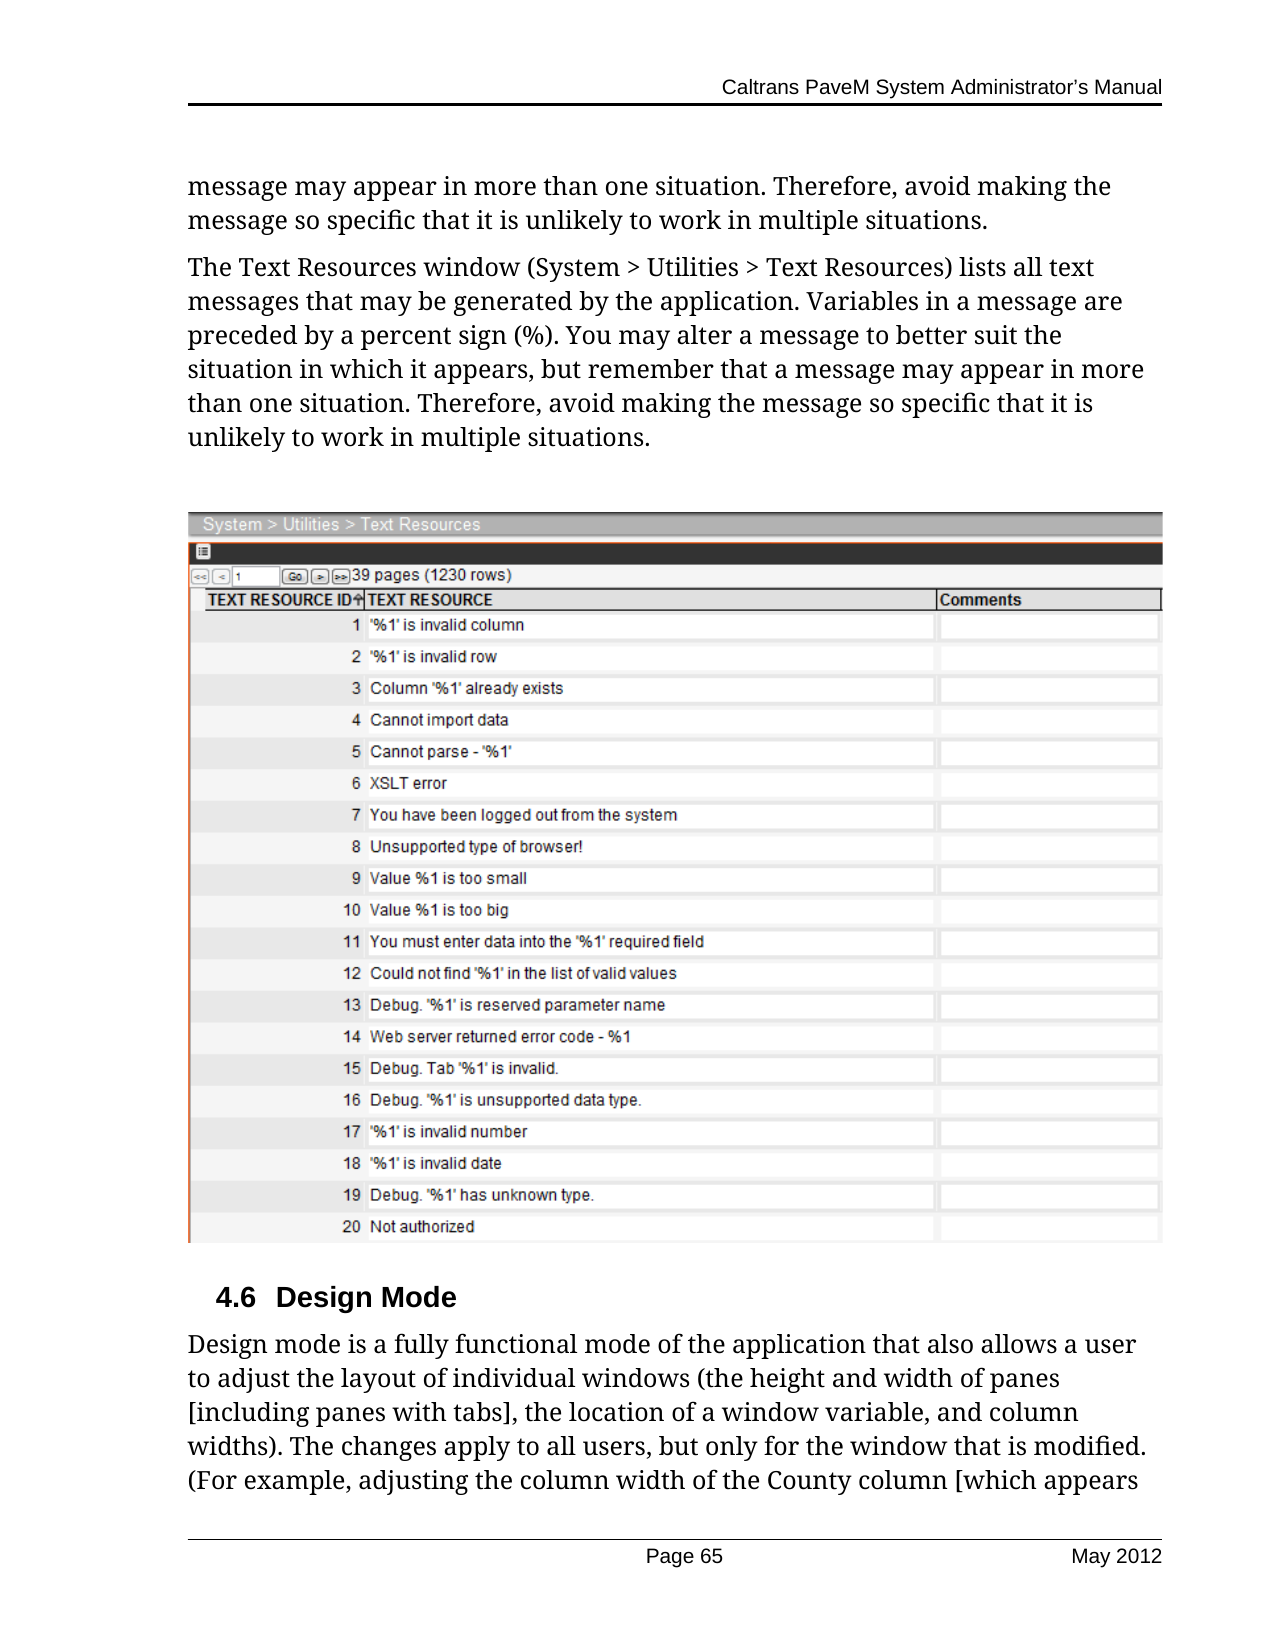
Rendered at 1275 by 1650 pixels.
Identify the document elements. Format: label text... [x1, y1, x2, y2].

picture [187, 512, 1163, 1243]
subtitle Design Mode [216, 1280, 1162, 1314]
text The Text Resources window (System > Utilities > Text Resources) lists all text messages that may be generated by the application. Variables in a message are preceded by a percent sign (%). You may alter a message to better suit the situation in which it appears, but remember that a message may appear in more than one situation. Therefore, avoid making the message so specific that it is unlikely to work in multiple situations. [187, 249, 1162, 454]
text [187, 169, 1162, 237]
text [187, 1326, 1162, 1497]
